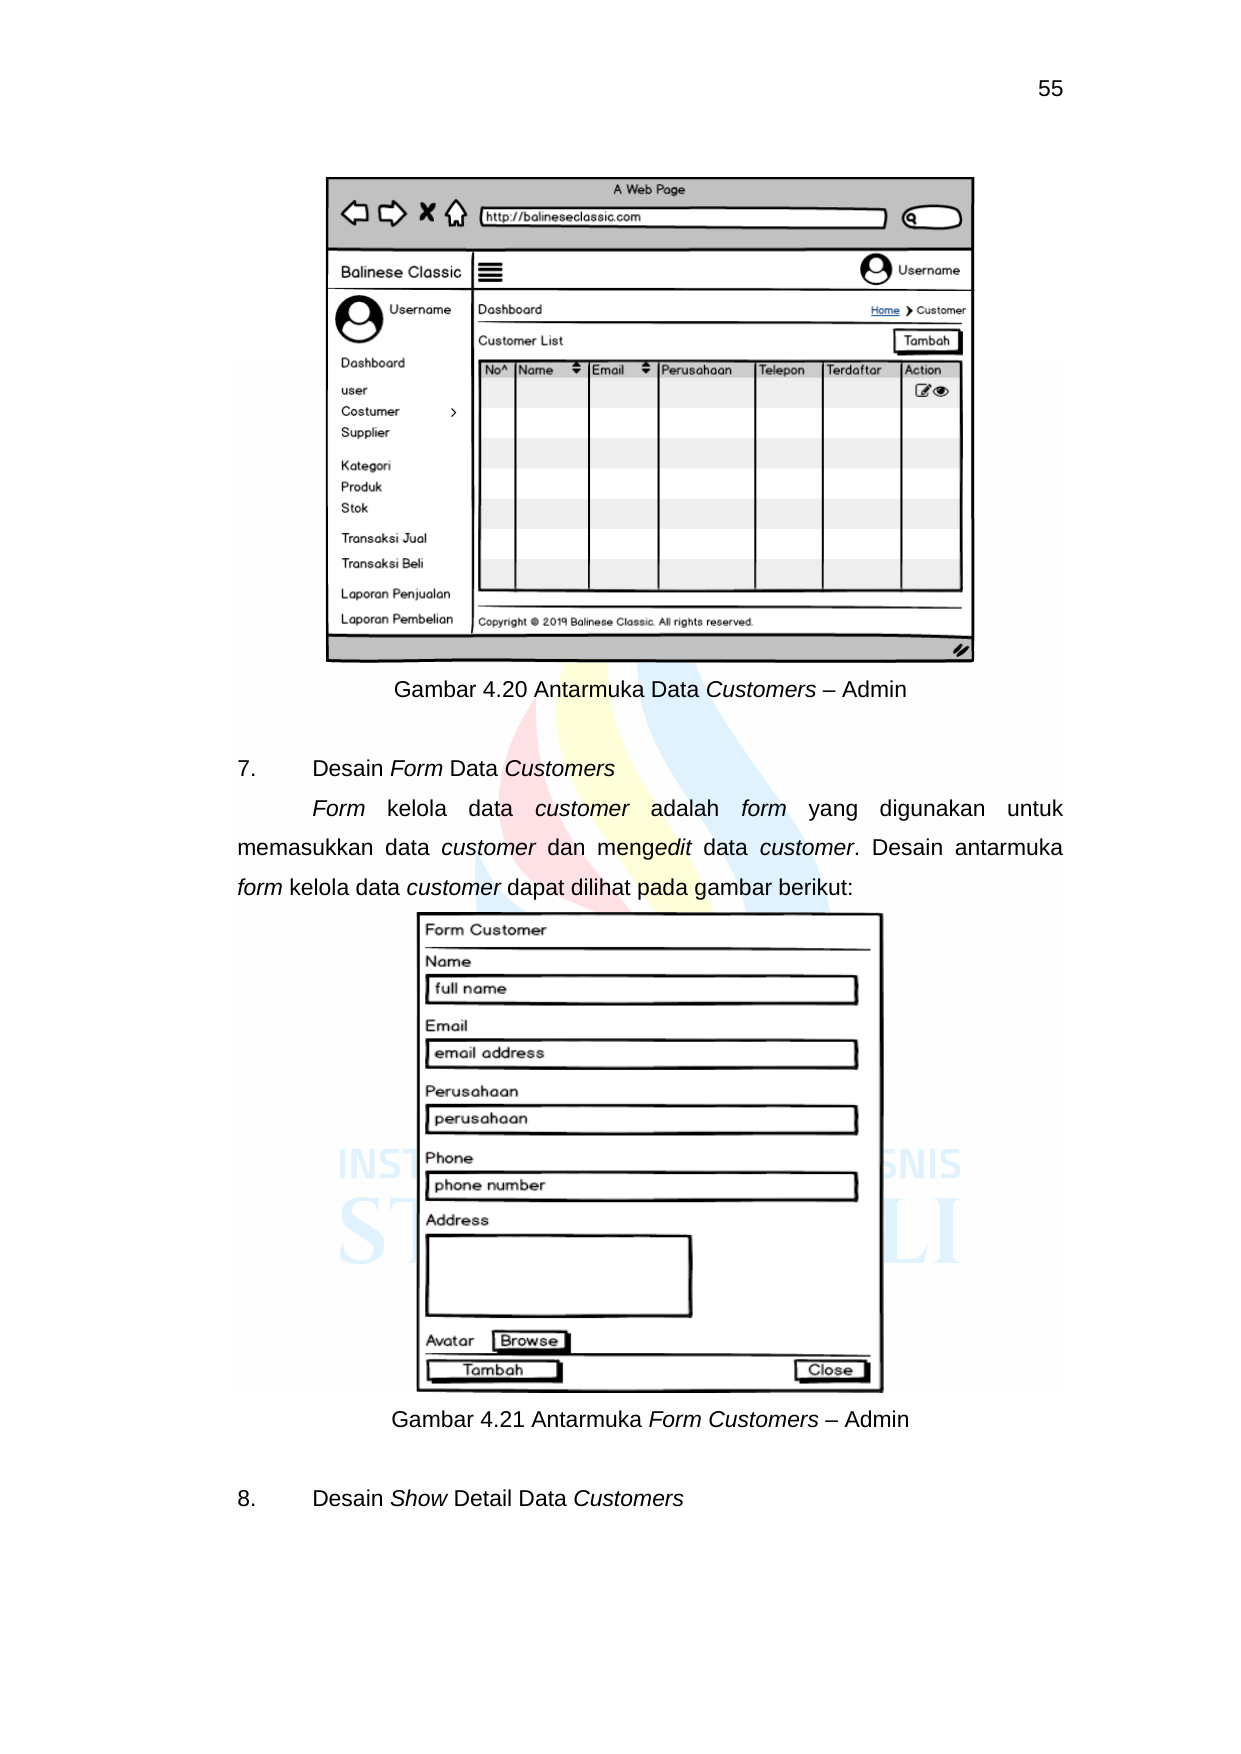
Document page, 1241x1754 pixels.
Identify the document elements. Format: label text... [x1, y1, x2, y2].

picture [416, 912, 884, 1393]
list Desain Form Data Customers [237, 755, 1063, 781]
text Gambar 4.21 Antarmuka Form Customers – Admin [237, 1406, 1063, 1432]
picture [325, 177, 975, 663]
text Form kelola data customer adalah form yang digunakan untuk memasukkan data customer dan mengedit data customer. Desain antarmuka form kelola data customer dapat dilihat pada gambar berikut: [237, 794, 1063, 900]
list Desain Show Detail Data Customers [237, 1485, 1063, 1511]
text Gambar 4.20 Antarmuka Data Customers – Admin [237, 676, 1063, 702]
